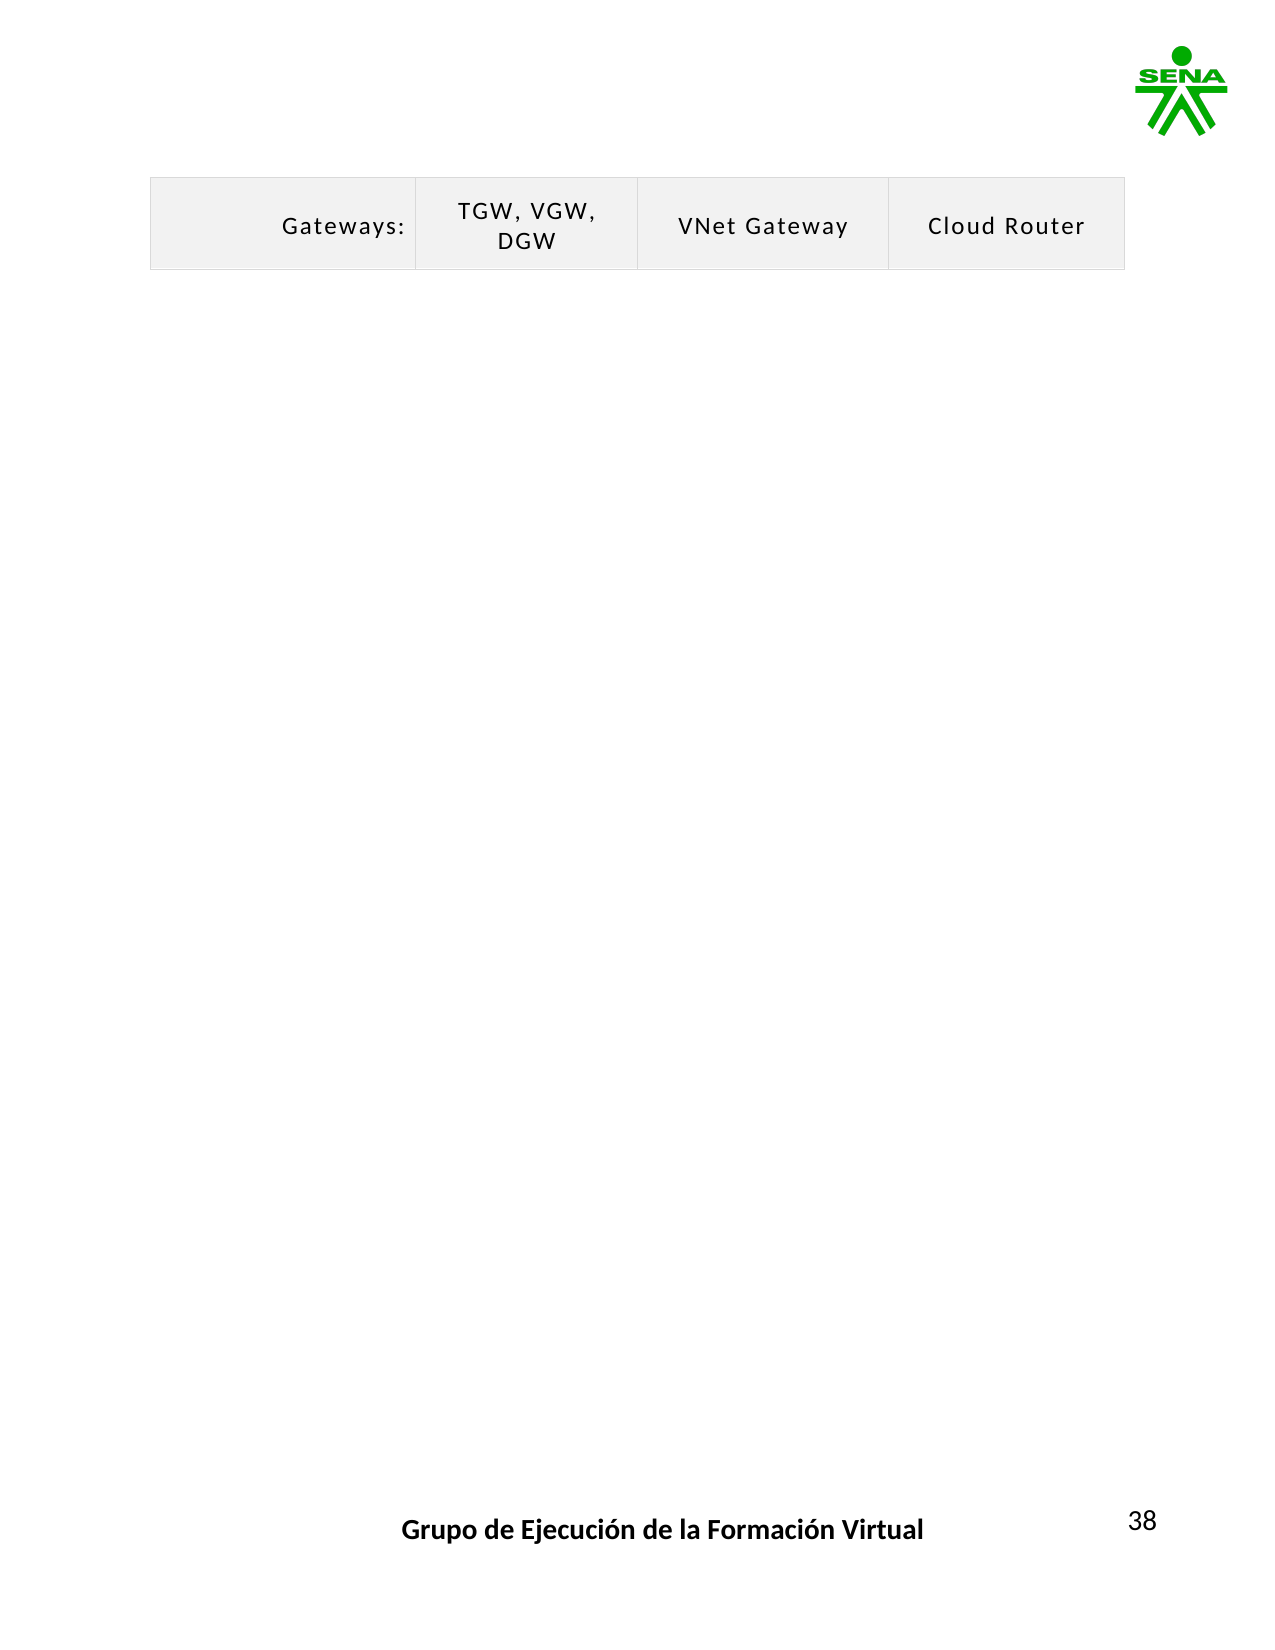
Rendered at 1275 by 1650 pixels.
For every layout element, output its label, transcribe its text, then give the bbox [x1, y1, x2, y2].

table_cell TGW, VGW, DGW [416, 178, 637, 268]
table_cell Gateways: [151, 178, 415, 268]
table_cell VNet Gateway [638, 178, 888, 268]
table_cell Cloud Router [889, 178, 1124, 268]
picture [1135, 46, 1228, 136]
